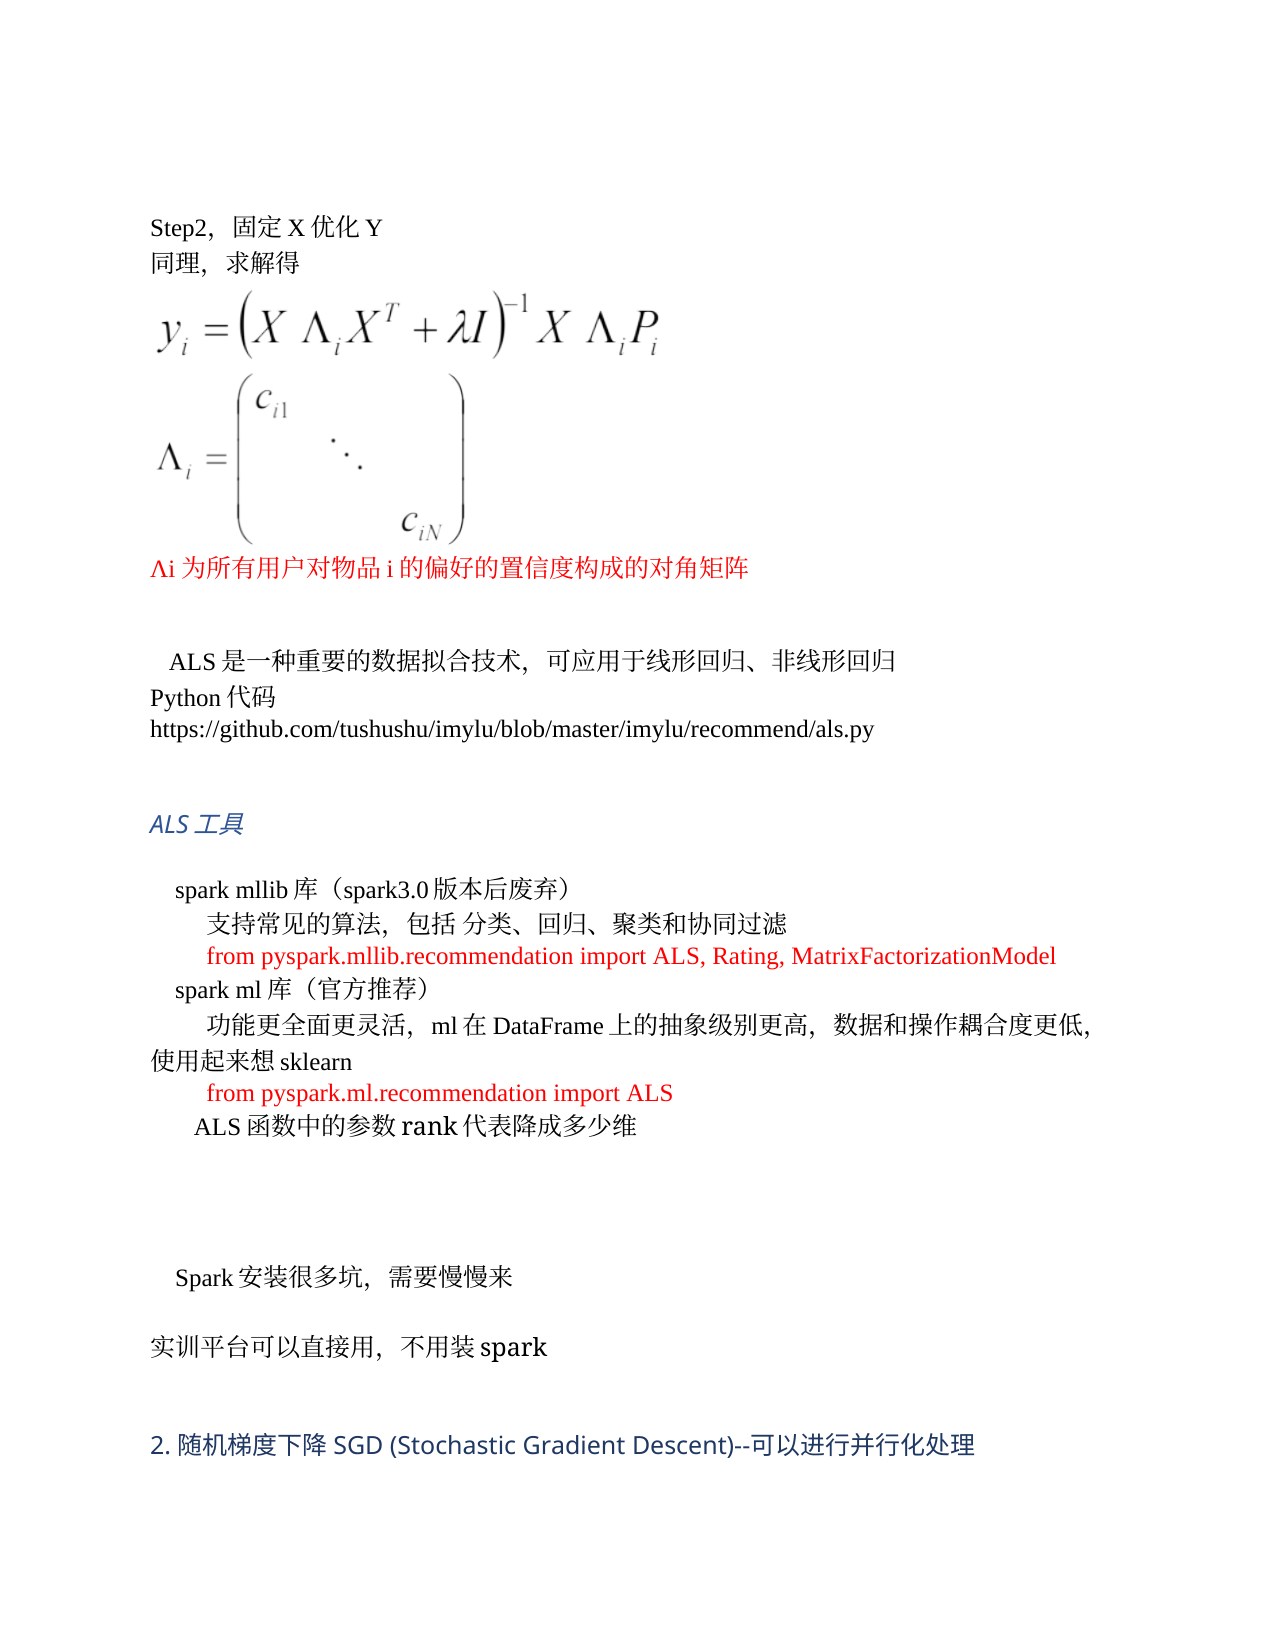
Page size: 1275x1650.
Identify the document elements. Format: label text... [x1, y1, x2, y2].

text Λi 为所有用户对物品i 的偏好的置信度构成的对角矩阵 [150, 548, 1125, 584]
text ALS函数中的参数rank代表降成多少维 [150, 1106, 1125, 1142]
text 实训平台可以直接用，不用装spark [150, 1327, 1125, 1363]
text Spark安装很多坑，需要慢慢来 [150, 1229, 1125, 1293]
text from pyspark.ml.recommendation import ALS [150, 1078, 1125, 1106]
text 同理，求解得 [150, 243, 1125, 279]
subtitle ALS工具 [150, 804, 1125, 841]
text Python代码 [150, 678, 1125, 714]
text spark mllib库（spark3.0版本后废弃） 支持常见的算法，包括 分类、回归、聚类和协同过滤 from pyspark.mllib.recommendation import ALS, Rating, MatrixFactorizationModel spark ml库（官方推荐） [150, 841, 1125, 1006]
subtitle 2. 随机梯度下降 SGD (Stochastic Gradient Descent)--可以进行并行化处理 [150, 1425, 1125, 1461]
text https://github.com/tushushu/imylu/blob/master/imylu/recommend/als.py [150, 714, 1125, 743]
text 功能更全面更灵活，ml在DataFrame上的抽象级别更高，数据和操作耦合度更低，使用起来想sklearn [150, 1006, 1125, 1078]
text ALS是一种重要的数据拟合技术，可应用于线形回归、非线形回归 [150, 613, 1125, 678]
text Step2，固定X优化Y [150, 207, 1125, 243]
